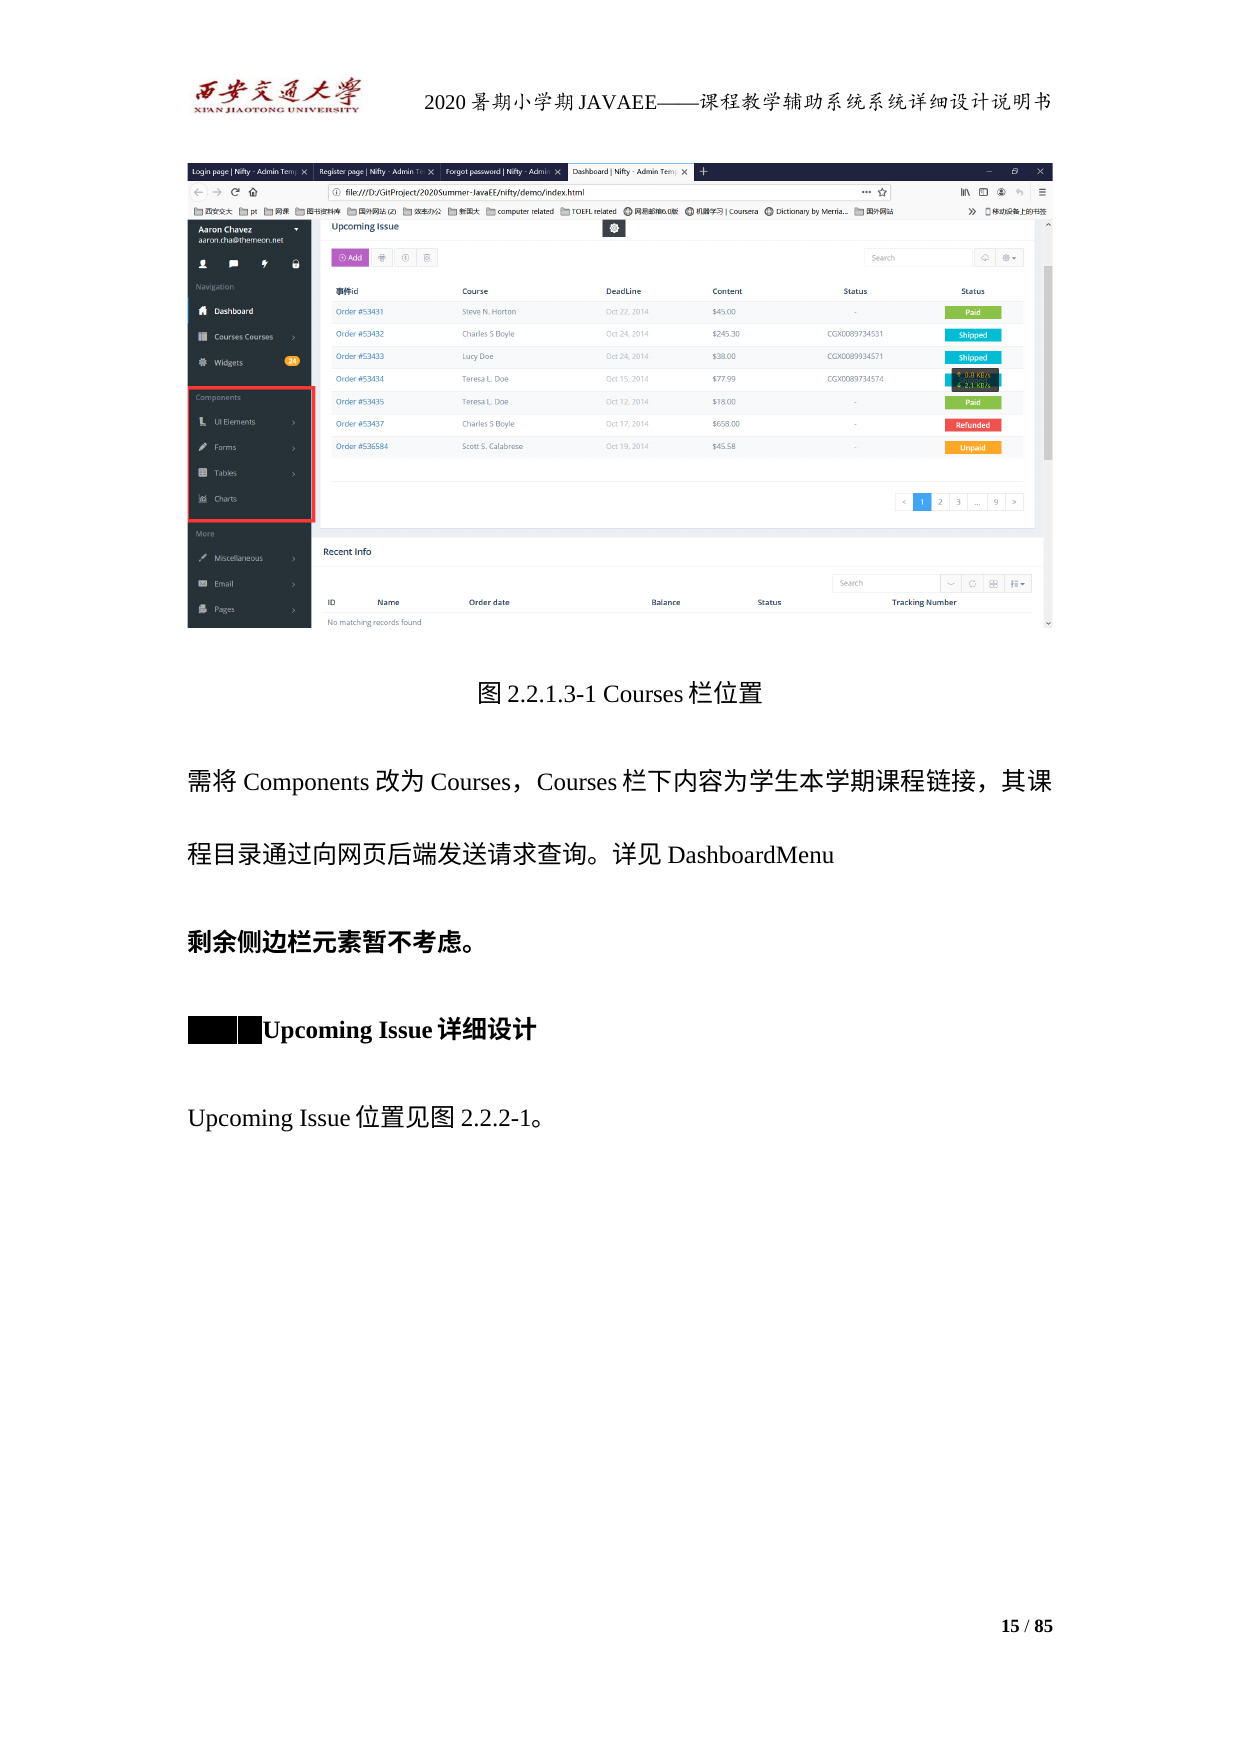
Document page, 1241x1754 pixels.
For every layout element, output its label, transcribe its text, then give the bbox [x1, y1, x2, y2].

text 需将Components改为Courses，Courses栏下内容为学生本学期课程链接，其课程目录通过向网页后端发送请求查询。详见DashboardMenu [187, 745, 1053, 887]
subtitle Upcoming Issue详细设计 [187, 994, 1053, 1062]
text 图2.2.1.3-1 Courses栏位置 [187, 658, 1053, 726]
picture [189, 77, 364, 114]
text 剩余侧边栏元素暂不考虑。 [187, 906, 1053, 974]
text Upcoming Issue位置见图2.2.2-1。 [187, 1082, 1053, 1150]
picture [187, 163, 1053, 628]
